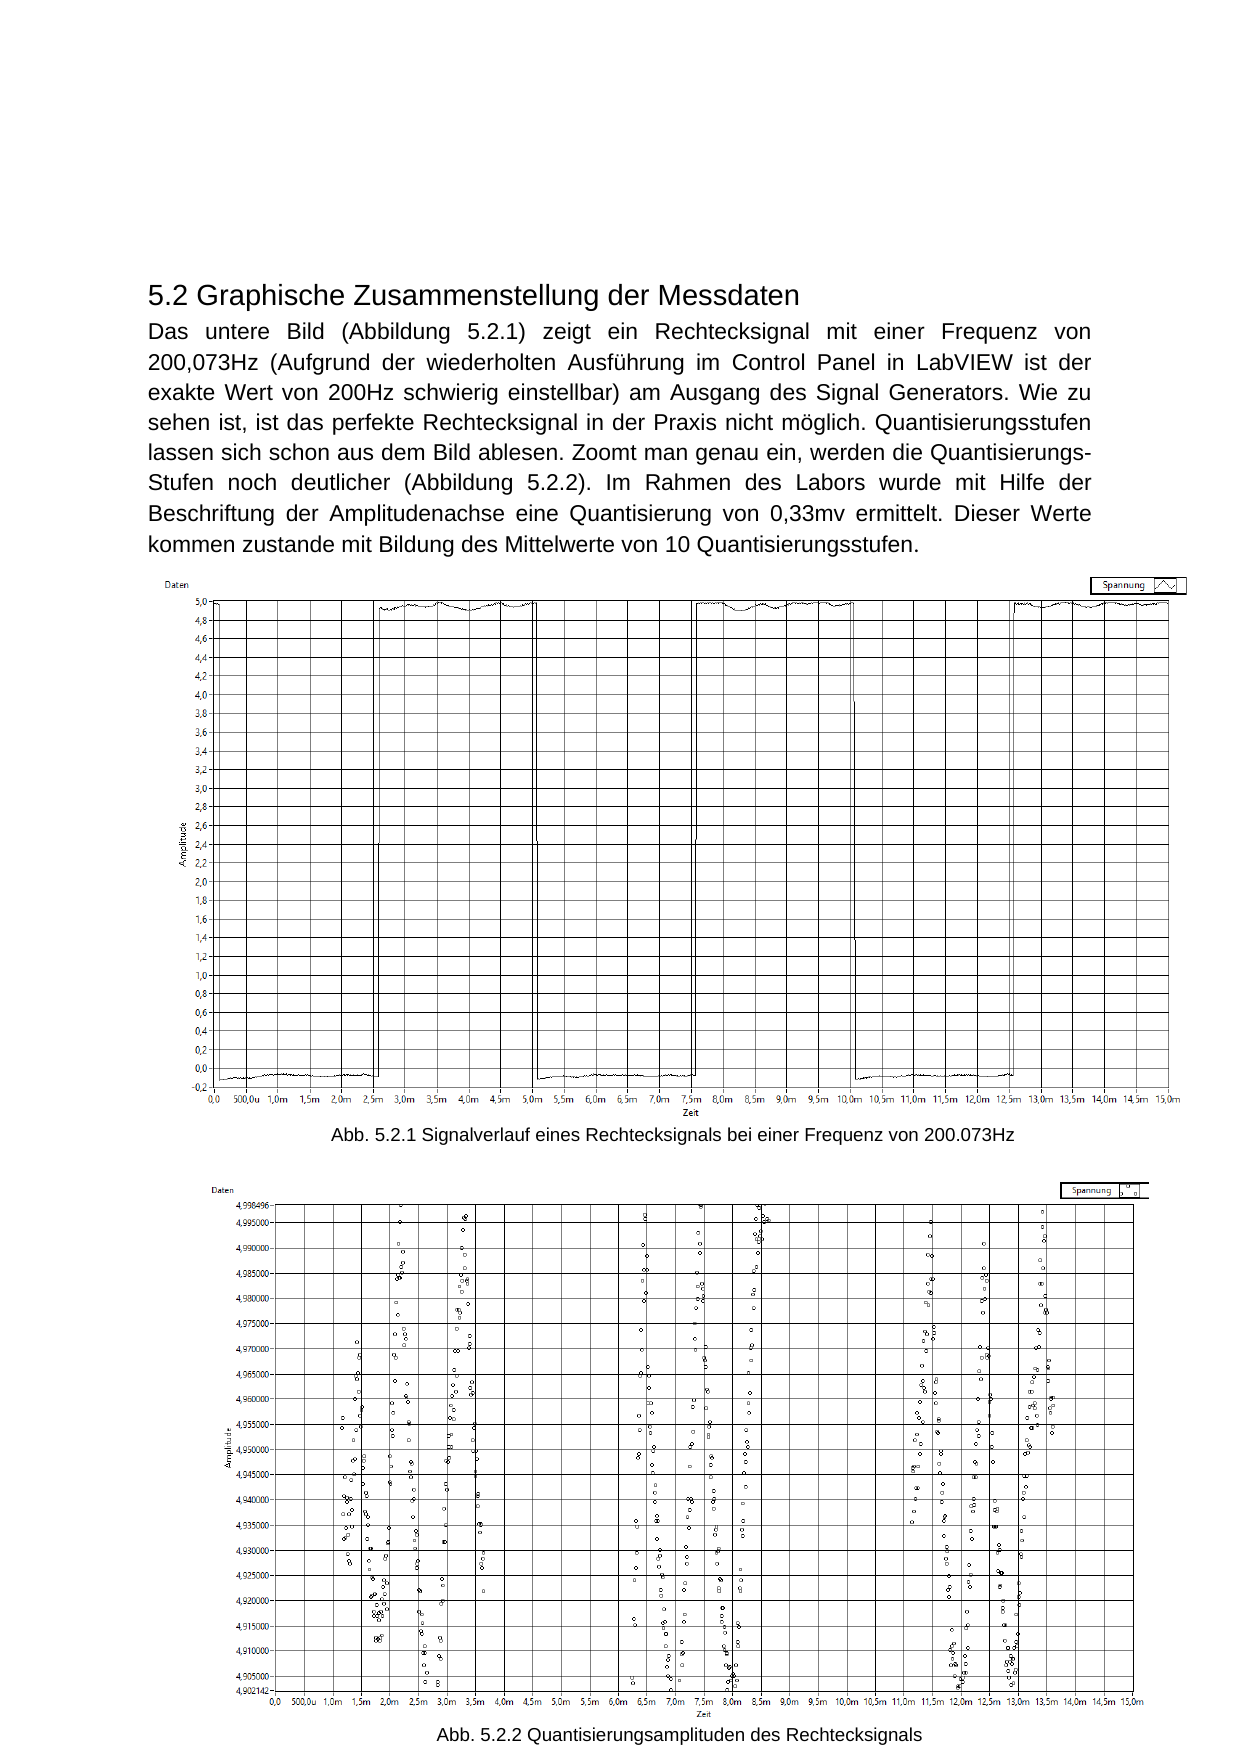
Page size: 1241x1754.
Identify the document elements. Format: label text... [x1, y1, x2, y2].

text Das untere Bild (Abbildung 5.2.1) zeigt ein Rechtecksignal mit einer Frequenz von 200,073Hz (Aufgrund der wiederholten Ausführung im Control Panel in LabVIEW ist der exakte Wert von 200Hz schwierig einstellbar) am Ausgang des Signal Generators. Wie zu sehen ist, ist das perfekte Rechtecksignal in der Praxis nicht möglich. Quantisierungsstufen lassen sich schon aus dem Bild ablesen. Zoomt man genau ein, werden die Quantisierungs-Stufen noch deutlicher (Abbildung 5.2.2). Im Rahmen des Labors wurde mit Hilfe der Beschriftung der Amplitudenachse eine Quantisierung von 0,33mv ermittelt. Dieser Werte kommen zustande mit Bildung des Mittelwerte von 10 Quantisierungsstufen. [148, 318, 1093, 558]
subtitle 5.2 Graphische Zusammenstellung der Messdaten [148, 278, 1093, 312]
picture [162, 577, 1187, 1118]
picture [209, 1182, 1149, 1719]
